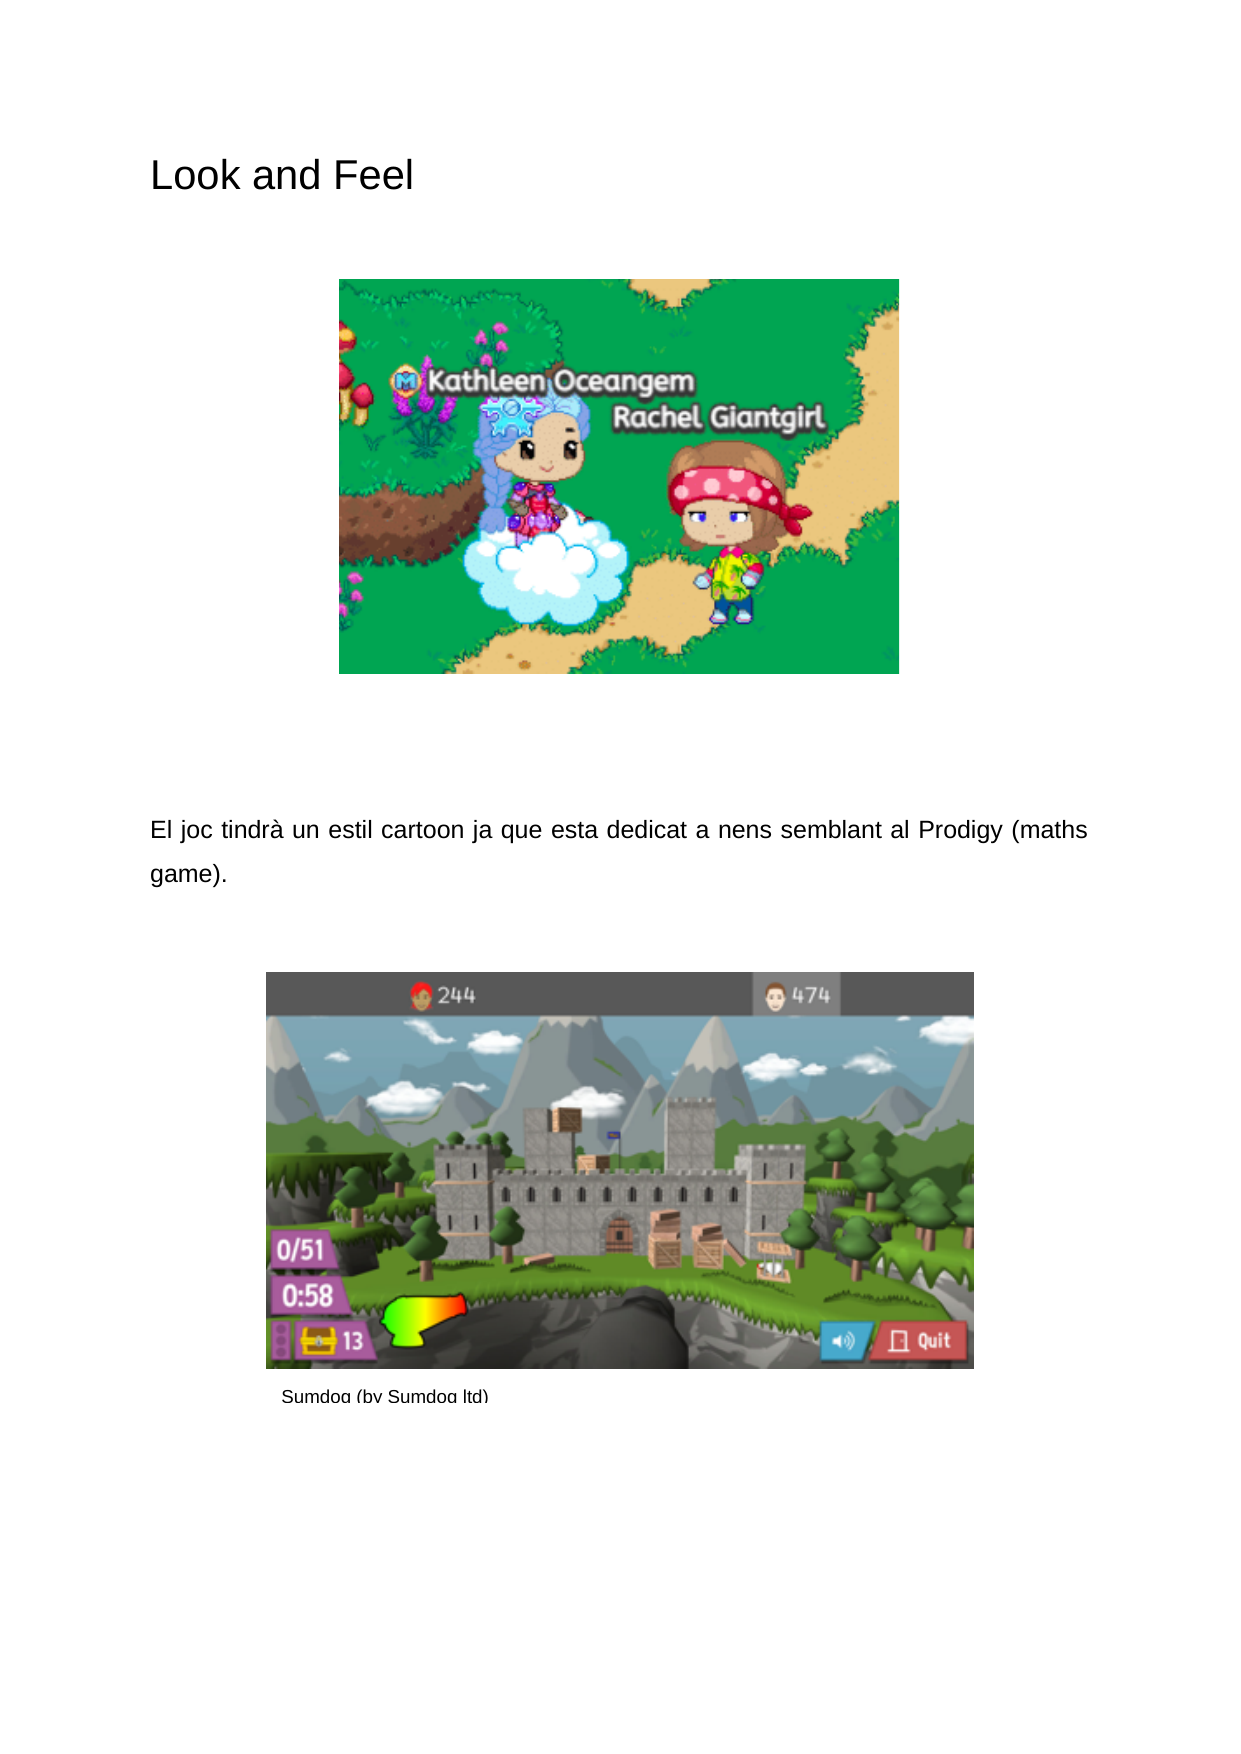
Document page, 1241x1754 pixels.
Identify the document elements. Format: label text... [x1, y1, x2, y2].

text El joc tindrà un estil cartoon ja que esta dedicat a nens semblant al Prodigy (maths game). [150, 815, 1090, 887]
subtitle Look and Feel [150, 150, 1090, 198]
picture [339, 279, 900, 674]
picture [266, 972, 974, 1369]
